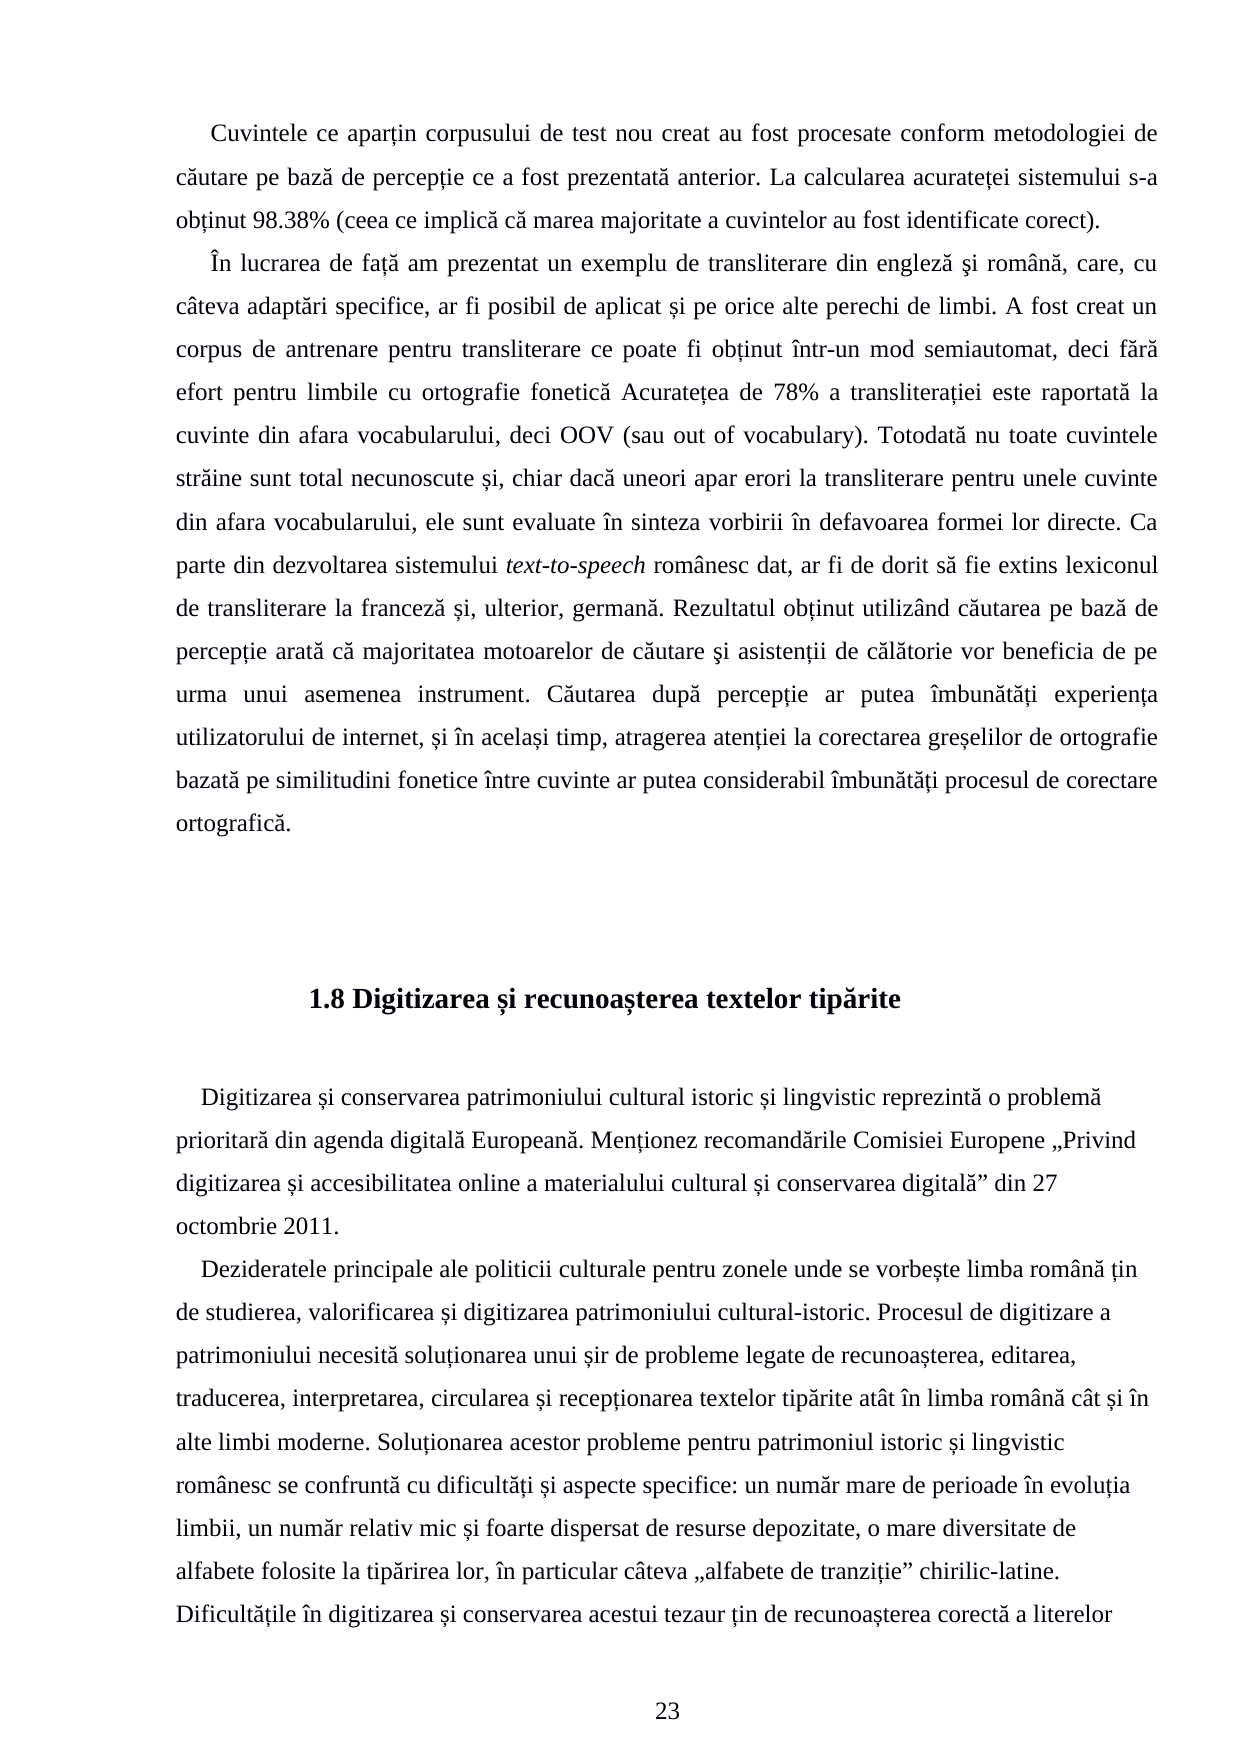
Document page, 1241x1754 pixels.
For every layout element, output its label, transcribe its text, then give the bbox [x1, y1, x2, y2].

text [176, 1254, 1159, 1628]
text În lucrarea de față am prezentat un exemplu de transliterare din engleză şi română, care, cu câteva adaptări specifice, ar fi posibil de aplicat și pe orice alte perechi de limbi. A fost creat un corpus de antrenare pentru transliterare ce poate fi obținut într-un mod semiautomat, deci fără efort pentru limbile cu ortografie fonetică Acuratețea de 78% a transliterației este raportată la cuvinte din afara vocabularului, deci OOV (sau out of vocabulary). Totodată nu toate cuvintele străine sunt total necunoscute și, chiar dacă uneori apar erori la transliterare pentru unele cuvinte din afara vocabularului, ele sunt evaluate în sinteza vorbirii în defavoarea formei lor directe. Ca parte din dezvoltarea sistemului text-to-speech românesc dat, ar fi de dorit să fie extins lexiconul de transliterare la franceză și, ulterior, germană. Rezultatul obținut utilizând căutarea pe bază de percepție arată că majoritatea motoarelor de căutare şi asistenții de călătorie vor beneficia de pe urma unui asemenea instrument. Căutarea după percepție ar putea îmbunătăți experiența utilizatorului de internet, și în același timp, atragerea atenției la corectarea greșelilor de ortografie bazată pe similitudini fonetice între cuvinte ar putea considerabil îmbunătăți procesul de corectare ortografică. [176, 248, 1159, 837]
text Digitizarea și conservarea patrimoniului cultural istoric și lingvistic reprezintă o problemă prioritară din agenda digitală Europeană. Menționez recomandările Comisiei Europene „Privind digitizarea și accesibilitatea online a materialului cultural și conservarea digitală” din 27 octombrie 2011. [176, 1082, 1159, 1240]
text Cuvintele ce aparțin corpusului de test nou creat au fost procesate conform metodologiei de căutare pe bază de percepție ce a fost prezentată anterior. La calcularea acurateței sistemului s-a obținut 98.38% (ceea ce implică că marea majoritate a cuvintelor au fost identificate corect). [176, 118, 1159, 233]
text 1.8 Digitizarea și recunoașterea textelor tipărite [176, 981, 1159, 1014]
